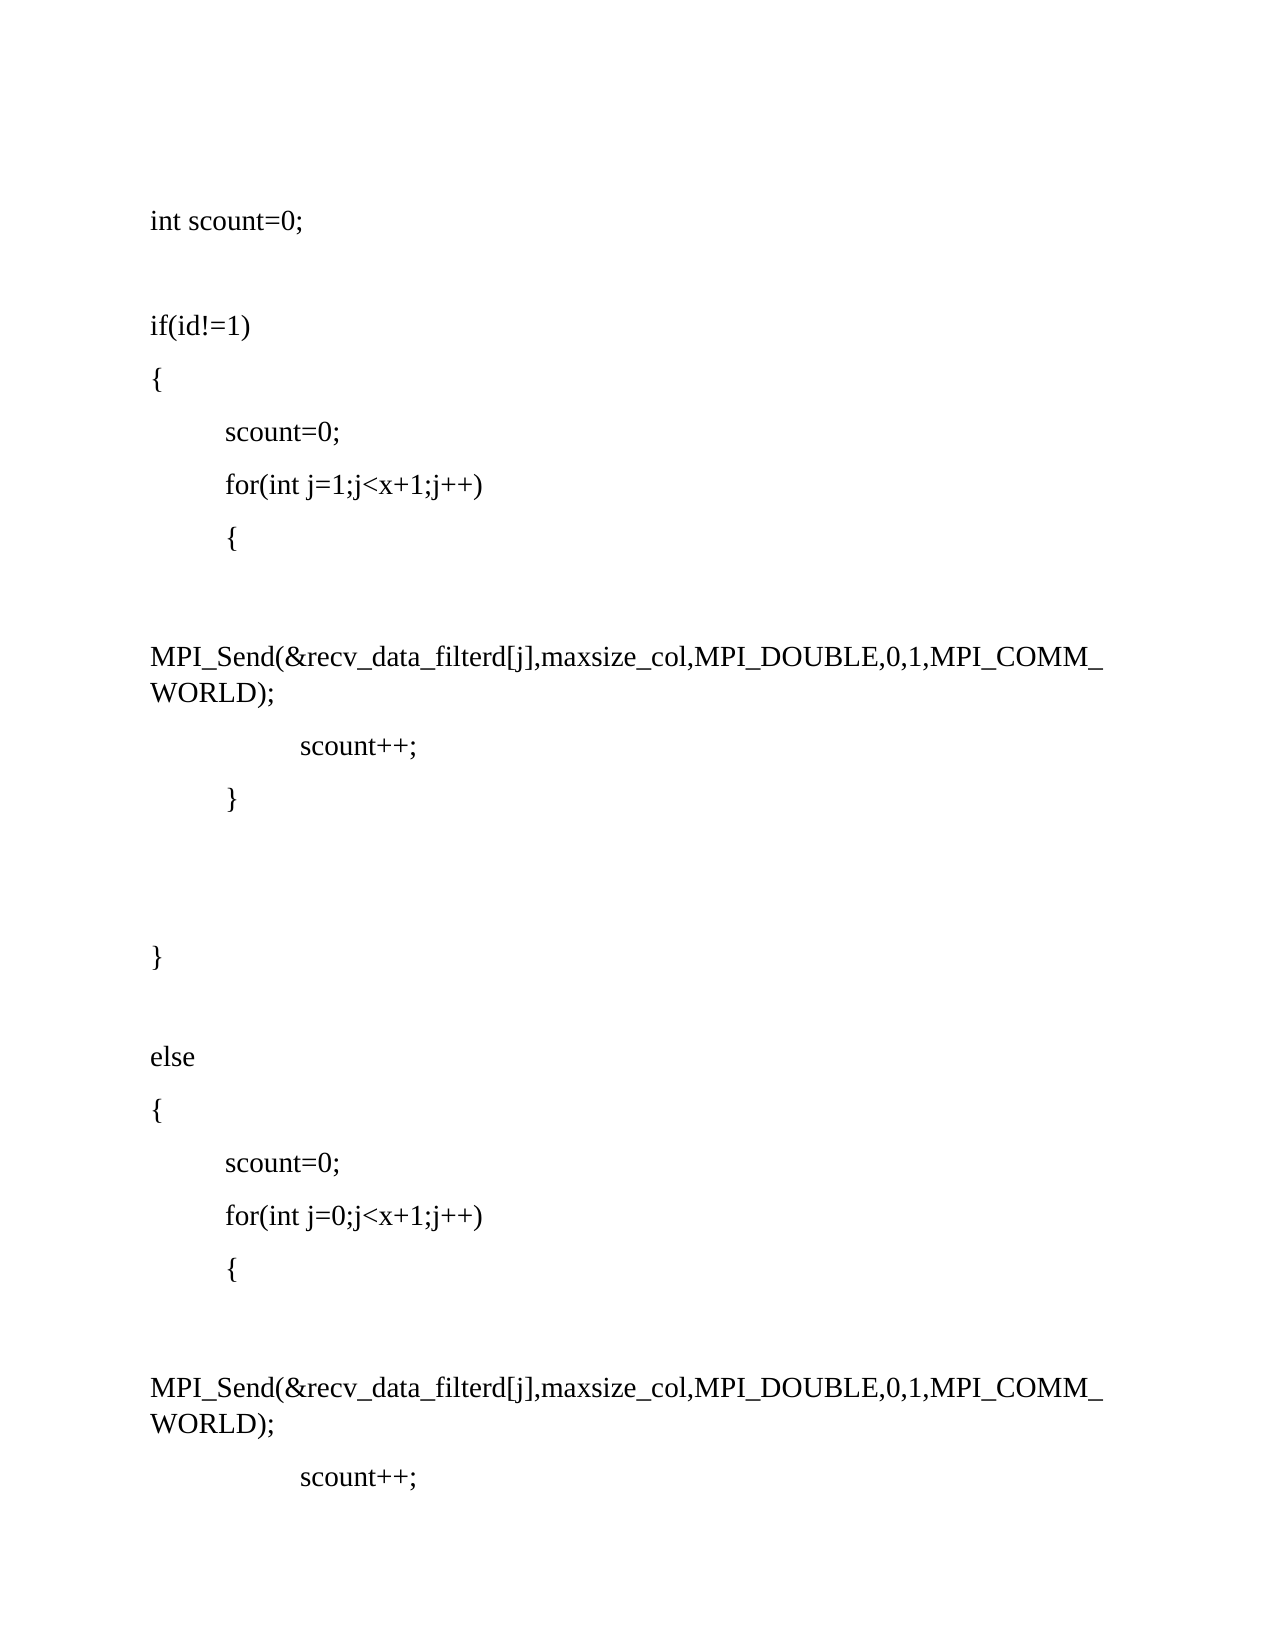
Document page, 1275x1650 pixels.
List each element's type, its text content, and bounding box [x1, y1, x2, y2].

text else [150, 1039, 1125, 1073]
text { [150, 361, 1125, 395]
text { [150, 1251, 1125, 1284]
text scount++; [150, 1459, 1125, 1493]
text MPI_Send(&recv_data_filterd[j],maxsize_col,MPI_DOUBLE,0,1,MPI_COMM_WORLD); [150, 1304, 1125, 1440]
text scount=0; [150, 414, 1125, 448]
text } [150, 781, 1125, 814]
text } [150, 939, 1125, 973]
text { [150, 1092, 1125, 1126]
text MPI_Send(&recv_data_filterd[j],maxsize_col,MPI_DOUBLE,0,1,MPI_COMM_WORLD); [150, 572, 1125, 709]
text for(int j=1;j<x+1;j++) [150, 467, 1125, 500]
text int scount=0; [150, 203, 1125, 236]
text { [150, 520, 1125, 553]
text scount=0; [150, 1145, 1125, 1179]
text for(int j=0;j<x+1;j++) [150, 1198, 1125, 1232]
text if(id!=1) [150, 308, 1125, 342]
text scount++; [150, 728, 1125, 762]
